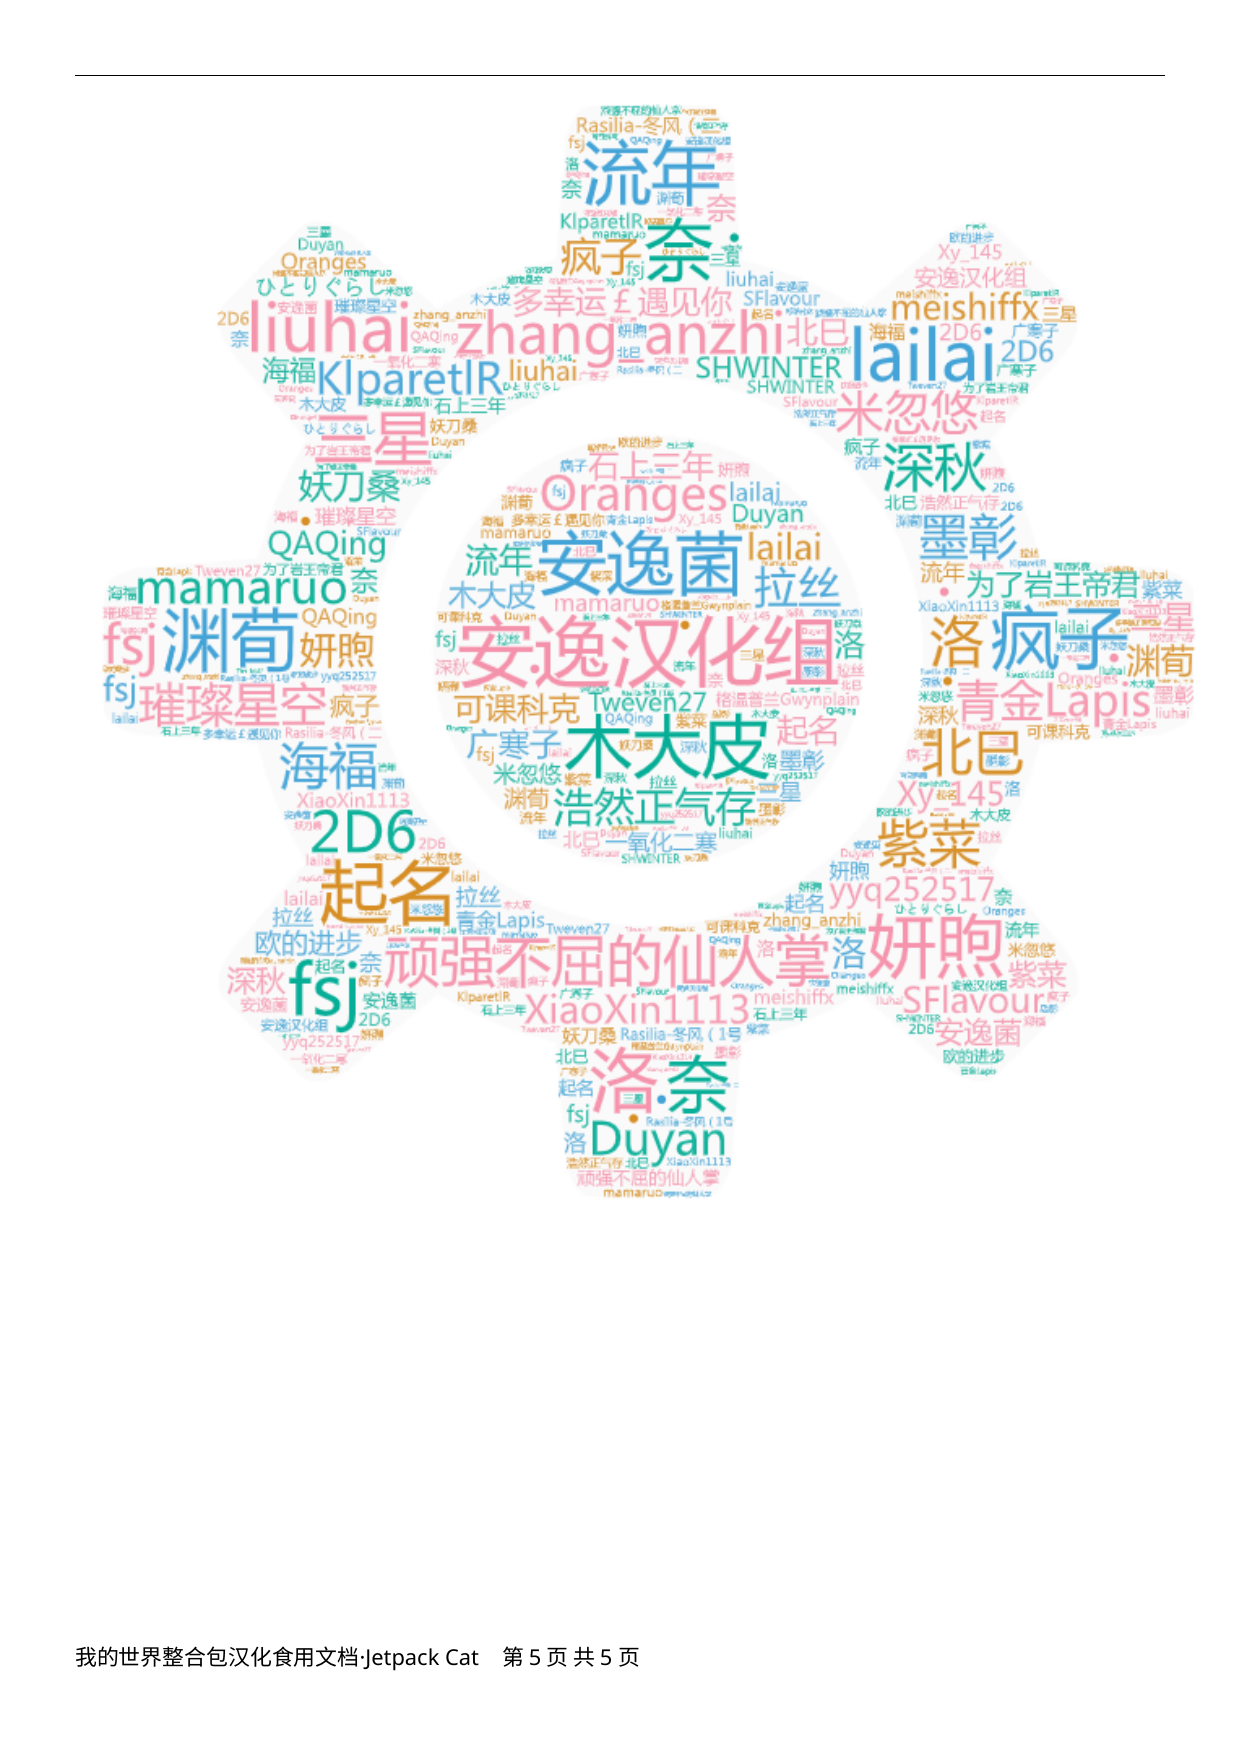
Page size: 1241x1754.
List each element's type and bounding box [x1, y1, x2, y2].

picture [75, 77, 1223, 1226]
